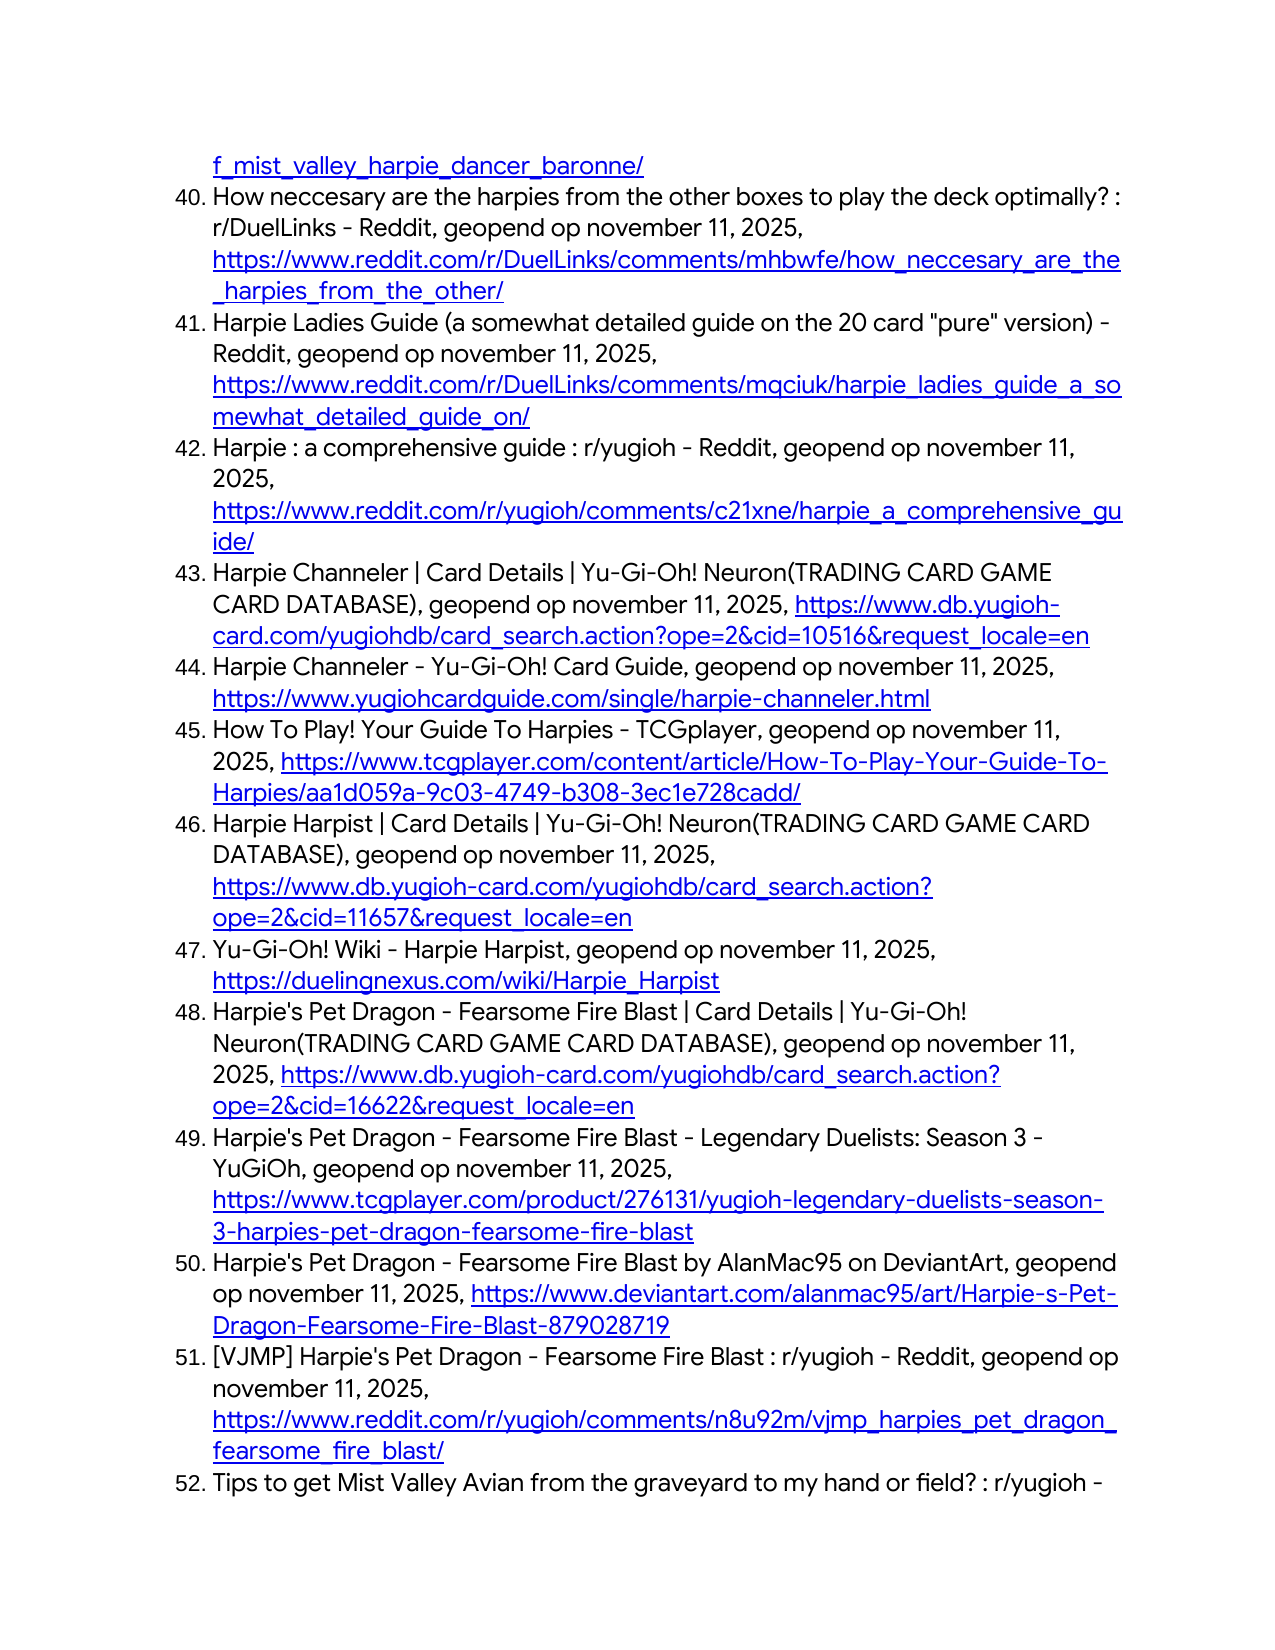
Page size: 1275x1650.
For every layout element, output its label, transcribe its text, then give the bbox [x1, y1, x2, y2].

list Harpie Channeler | Card Details | Yu-Gi-Oh! Neuron(TRADING CARD GAME CARD DATABASE), geopend op november 11, 2025, https://www.db.yugioh-card.com/yugiohdb/card_search.action?ope=2&cid=10516&request_locale=en [175, 558, 1125, 652]
list How To Play! Your Guide To Harpies - TCGplayer, geopend op november 11, 2025, https://www.tcgplayer.com/content/article/How-To-Play-Your-Guide-To-Harpies/aa1d059a-9c03-4749-b308-3ec1e728cadd/ [175, 714, 1125, 808]
list Yu-Gi-Oh! Wiki - Harpie Harpist, geopend op november 11, 2025, https://duelingnexus.com/wiki/Harpie_Harpist [175, 934, 1125, 997]
list Harpie Harpist | Card Details | Yu-Gi-Oh! Neuron(TRADING CARD GAME CARD DATABASE), geopend op november 11, 2025, https://www.db.yugioh-card.com/yugiohdb/card_search.action?ope=2&cid=11657&request_locale=en [175, 808, 1125, 934]
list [175, 1467, 1125, 1498]
list Harpie's Pet Dragon - Fearsome Fire Blast | Card Details | Yu-Gi-Oh! Neuron(TRADING CARD GAME CARD DATABASE), geopend op november 11, 2025, https://www.db.yugioh-card.com/yugiohdb/card_search.action?ope=2&cid=16622&request_locale=en [175, 997, 1125, 1122]
list Harpie's Pet Dragon - Fearsome Fire Blast by AlanMac95 on DeviantArt, geopend op november 11, 2025, https://www.deviantart.com/alanmac95/art/Harpie-s-Pet-Dragon-Fearsome-Fire-Blast-879028719 [175, 1247, 1125, 1341]
list Harpie's Pet Dragon - Fearsome Fire Blast - Legendary Duelists: Season 3 - YuGiOh, geopend op november 11, 2025, https://www.tcgplayer.com/product/276131/yugioh-legendary-duelists-season-3-harpies-pet-dragon-fearsome-fire-blast [175, 1122, 1125, 1247]
list Harpie Channeler - Yu-Gi-Oh! Card Guide, geopend op november 11, 2025, https://www.yugiohcardguide.com/single/harpie-channeler.html [175, 652, 1125, 714]
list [175, 150, 1125, 181]
list How neccesary are the harpies from the other boxes to play the deck optimally? : r/DuelLinks - Reddit, geopend op november 11, 2025, https://www.reddit.com/r/DuelLinks/comments/mhbwfe/how_neccesary_are_the_harpies_from_the_other/ [175, 181, 1125, 307]
list Harpie : a comprehensive guide : r/yugioh - Reddit, geopend op november 11, 2025, https://www.reddit.com/r/yugioh/comments/c21xne/harpie_a_comprehensive_guide/ [175, 432, 1125, 558]
list Harpie Ladies Guide (a somewhat detailed guide on the 20 card "pure" version) - Reddit, geopend op november 11, 2025, https://www.reddit.com/r/DuelLinks/comments/mqciuk/harpie_ladies_guide_a_somewhat_detailed_guide_on/ [175, 307, 1125, 432]
list [VJMP] Harpie's Pet Dragon - Fearsome Fire Blast : r/yugioh - Reddit, geopend op november 11, 2025, https://www.reddit.com/r/yugioh/comments/n8u92m/vjmp_harpies_pet_dragon_fearsome_fire_blast/ [175, 1341, 1125, 1467]
